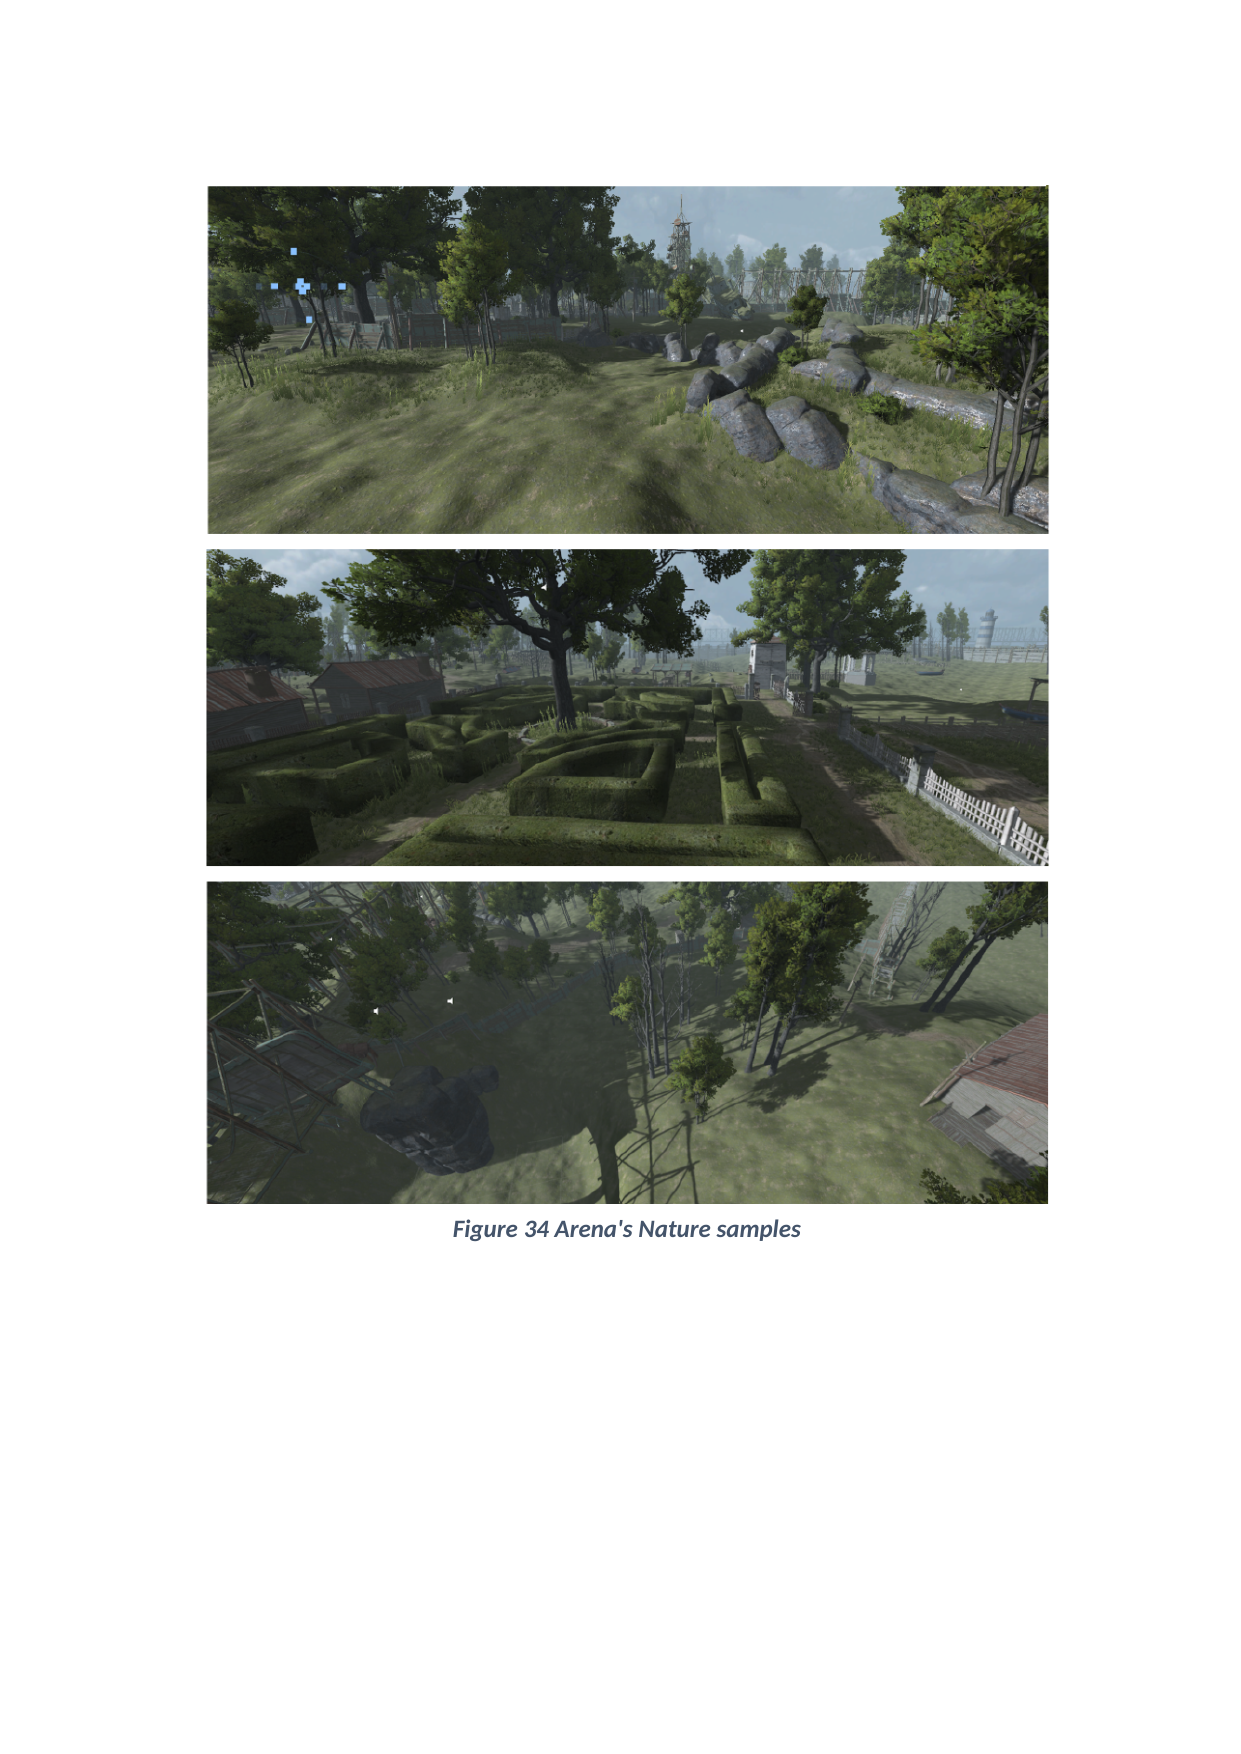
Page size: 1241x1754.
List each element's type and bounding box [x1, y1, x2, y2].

picture [204, 185, 1052, 1204]
